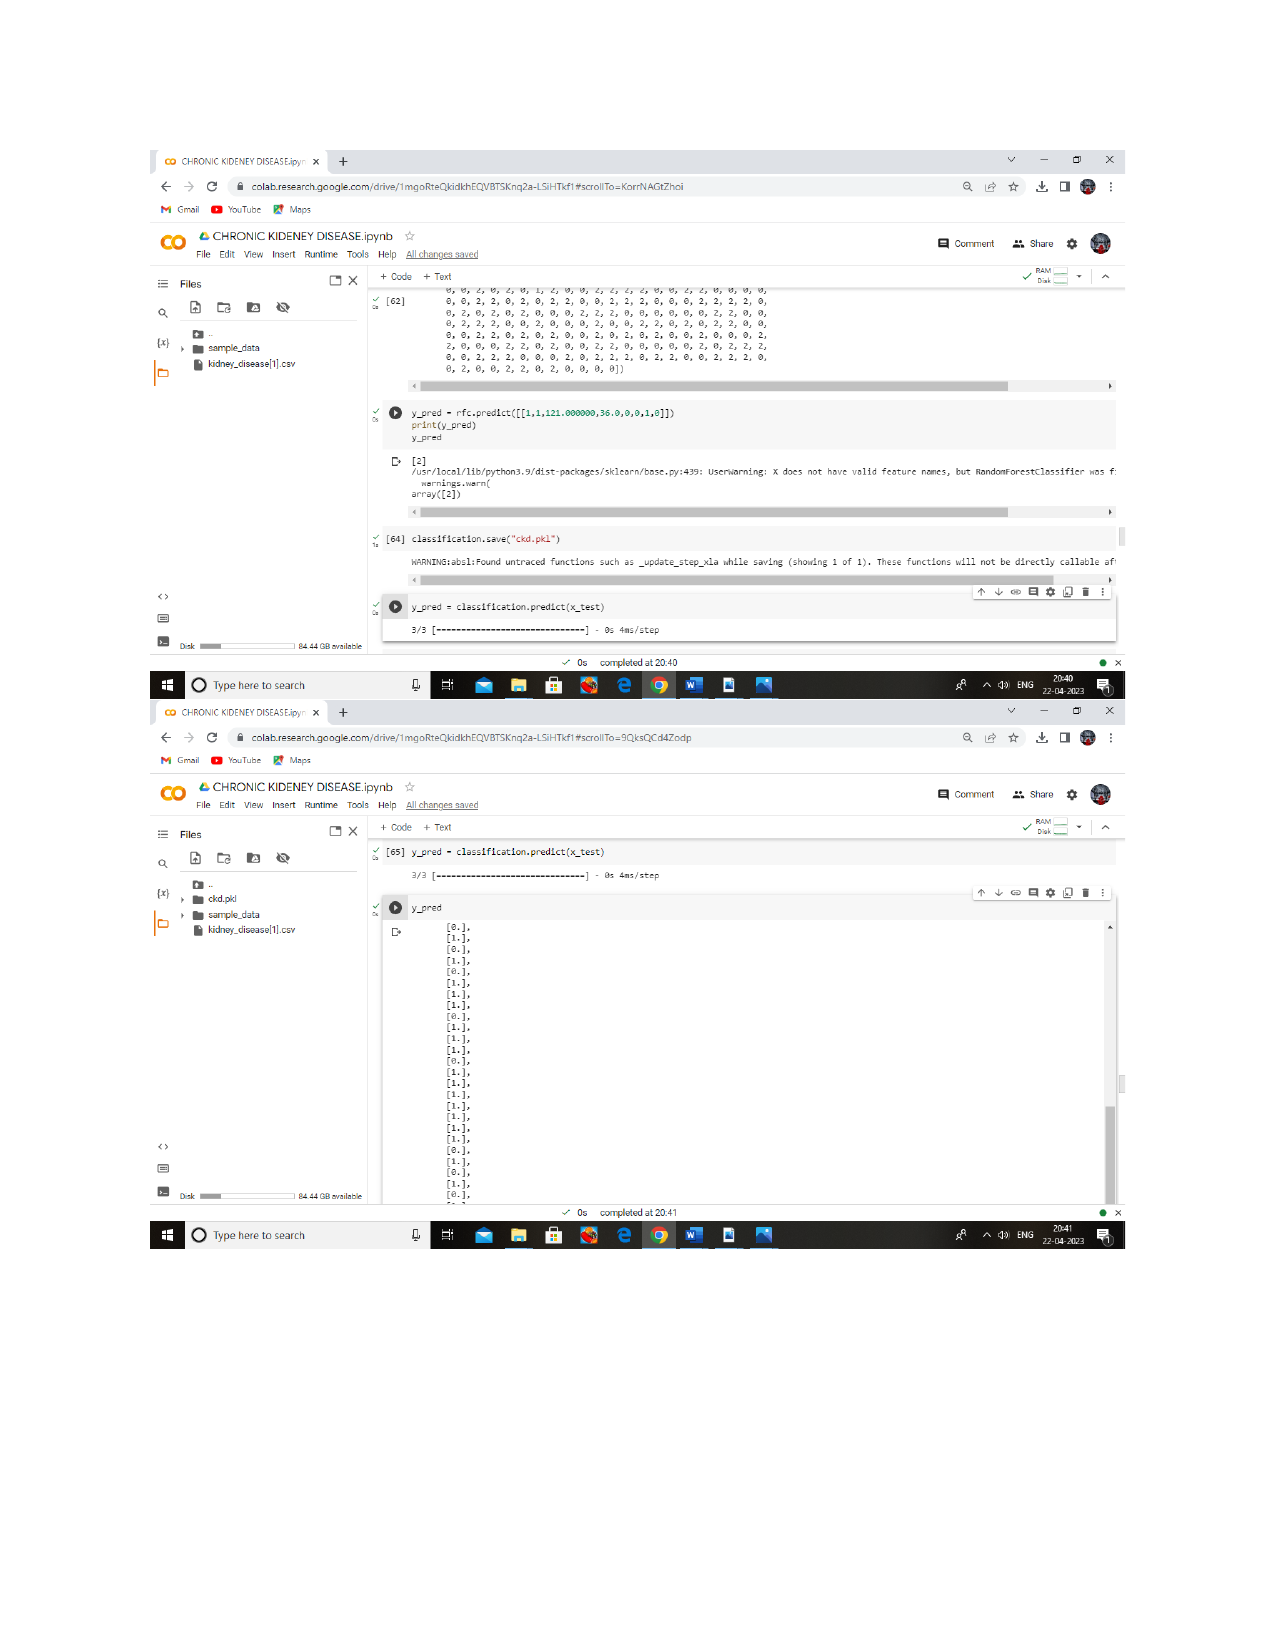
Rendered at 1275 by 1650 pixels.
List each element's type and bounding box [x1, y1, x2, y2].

picture [150, 150, 1125, 699]
picture [150, 700, 1125, 1249]
